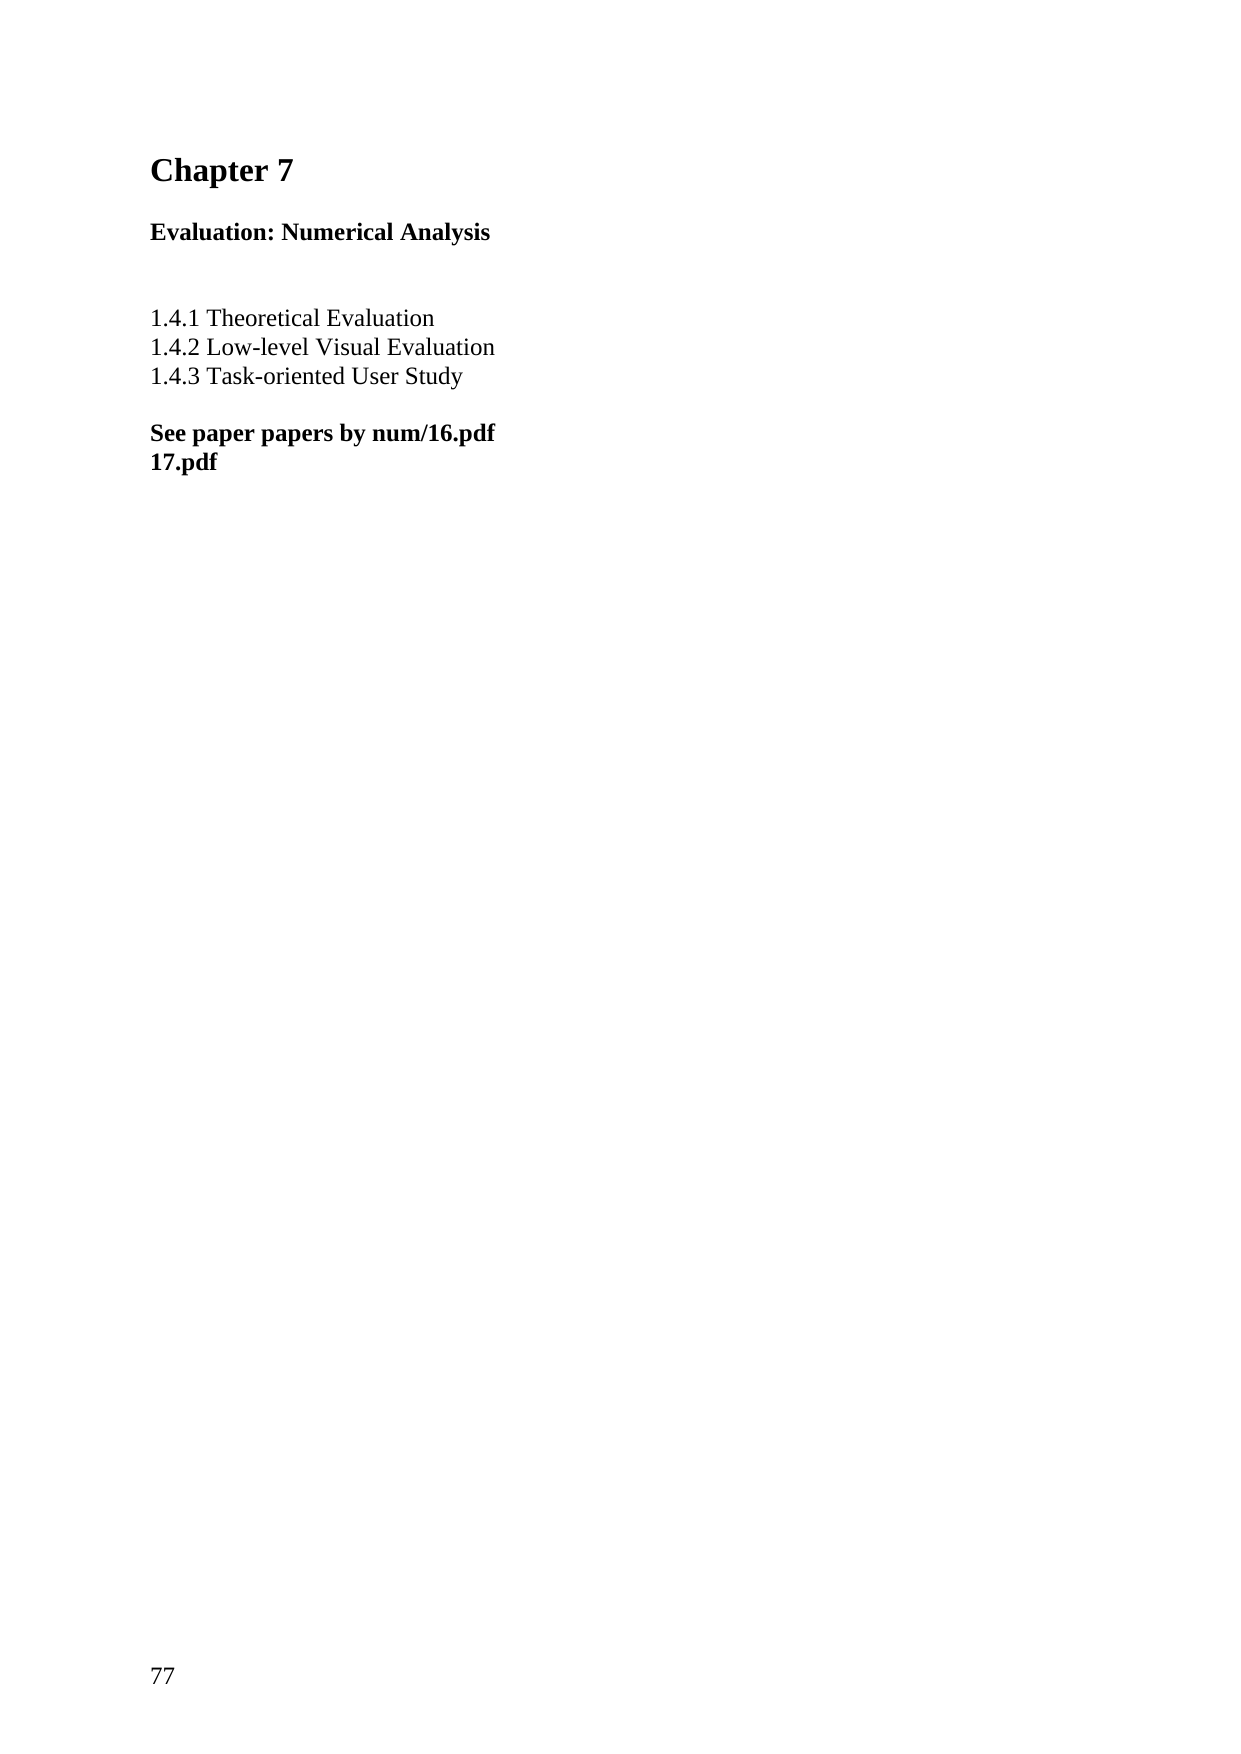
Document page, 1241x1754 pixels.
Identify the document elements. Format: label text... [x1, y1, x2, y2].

text 1.4.1 Theoretical Evaluation [150, 303, 1090, 332]
text Evaluation: Numerical Analysis [150, 217, 1090, 246]
text 17.pdf [150, 447, 1090, 476]
text Chapter 7 [150, 150, 1090, 188]
text 1.4.3 Task-oriented User Study [150, 361, 1090, 389]
text See paper papers by num/16.pdf [150, 418, 1090, 447]
text 1.4.2 Low-level Visual Evaluation [150, 332, 1090, 361]
